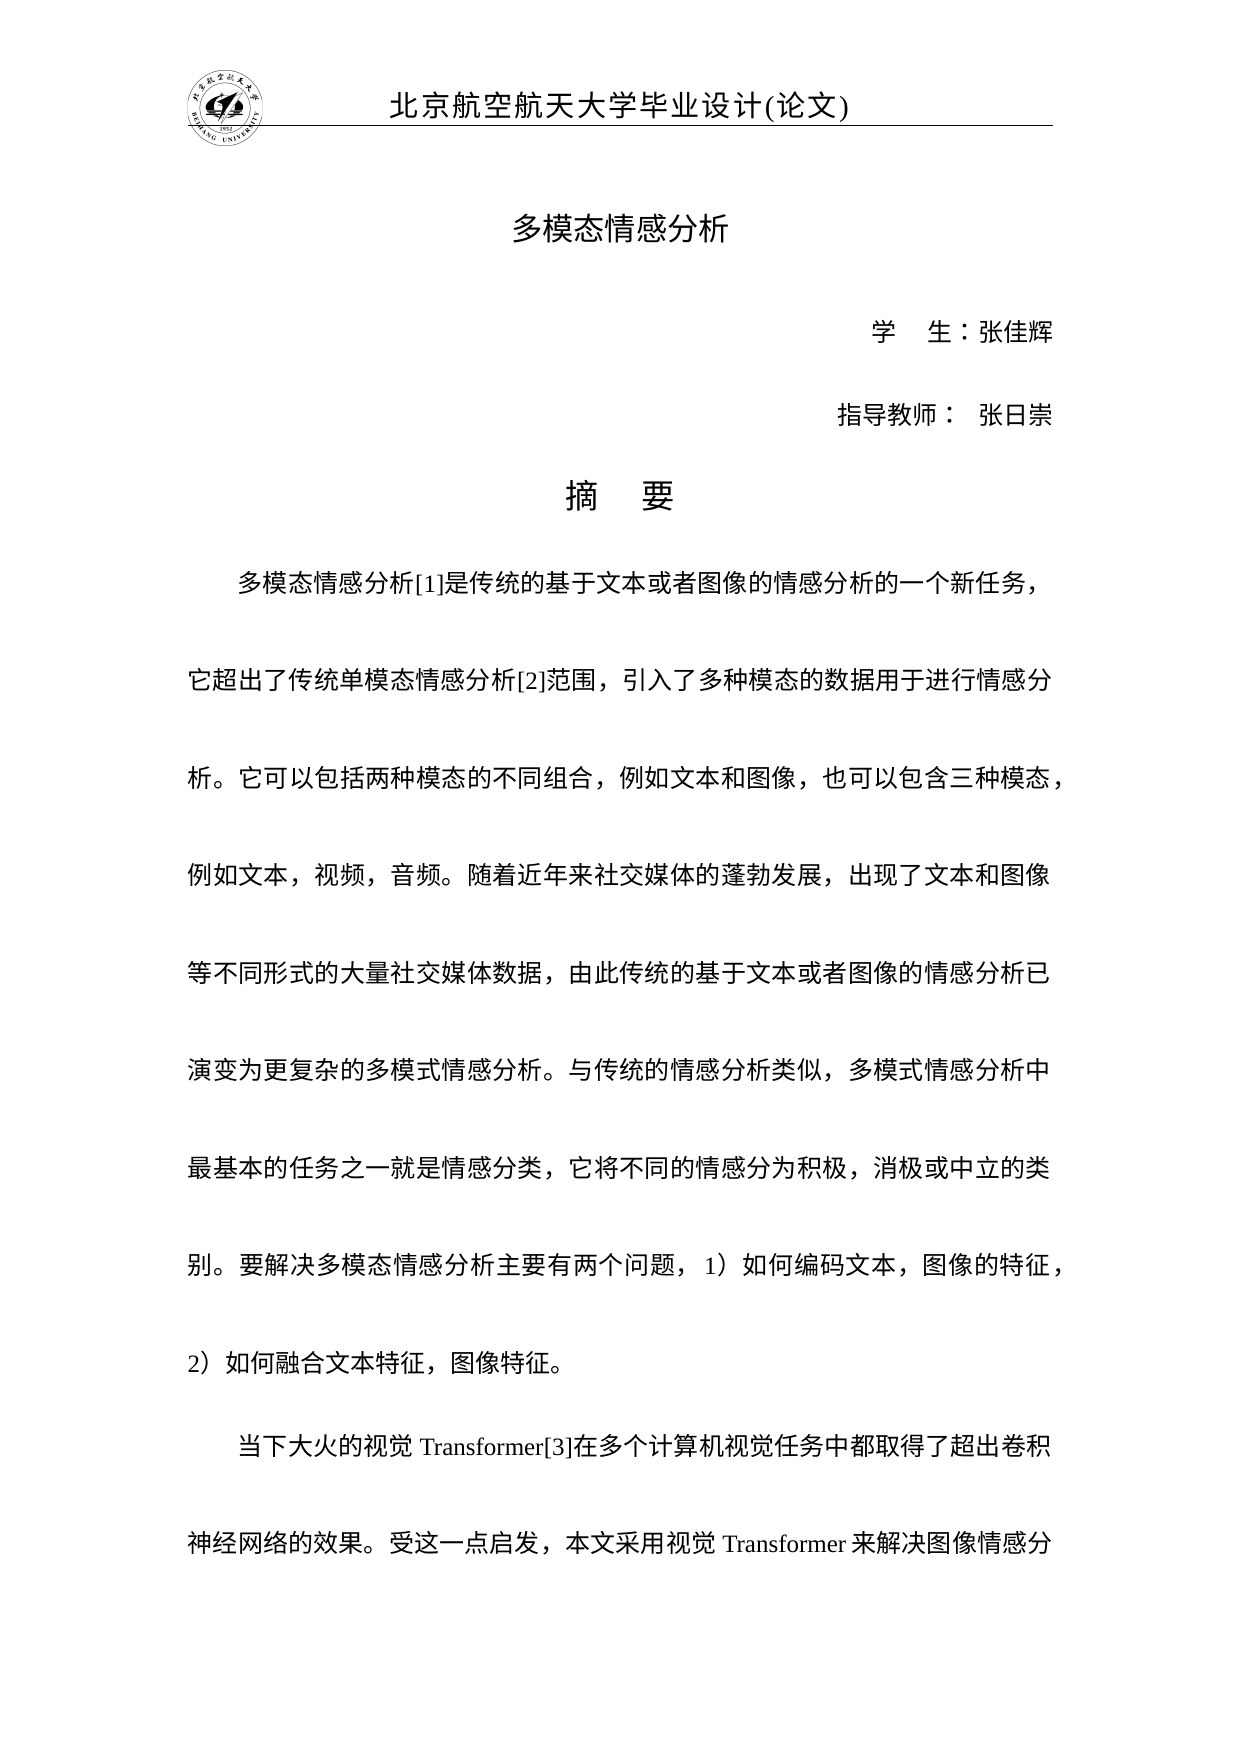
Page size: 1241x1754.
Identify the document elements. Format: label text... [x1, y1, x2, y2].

text 多模态情感分析 [187, 194, 1053, 259]
text 学 生：张佳辉 [275, 298, 1053, 363]
text 摘 要 [187, 464, 1053, 529]
text 指导教师： 张日崇 [187, 381, 1053, 446]
text 当下大火的视觉Transformer[3]在多个计算机视觉任务中都取得了超出卷积神经网络的效果。受这一点启发，本文采用视觉Transformer来解决图像情感分析任务。在此基础上，解决多模态情感分析任务。试图达到更高的准确率以及更统一的模型结构。： [187, 1412, 1053, 1574]
picture [187, 70, 263, 146]
text 多模态情感分析[1]是传统的基于文本或者图像的情感分析的一个新任务，它超出了传统单模态情感分析[2]范围，引入了多种模态的数据用于进行情感分析。它可以包括两种模态的不同组合，例如文本和图像，也可以包含三种模态，例如文本，视频，音频。随着近年来社交媒体的蓬勃发展，出现了文本和图像等不同形式的大量社交媒体数据，由此传统的基于文本或者图像的情感分析已演变为更复杂的多模式情感分析。与传统的情感分析类似，多模式情感分析中最基本的任务之一就是情感分类，它将不同的情感分为积极，消极或中立的类别。要解决多模态情感分析主要有两个问题，1）如何编码文本，图像的特征，2）如何融合文本特征，图像特征。 [187, 549, 1053, 1394]
